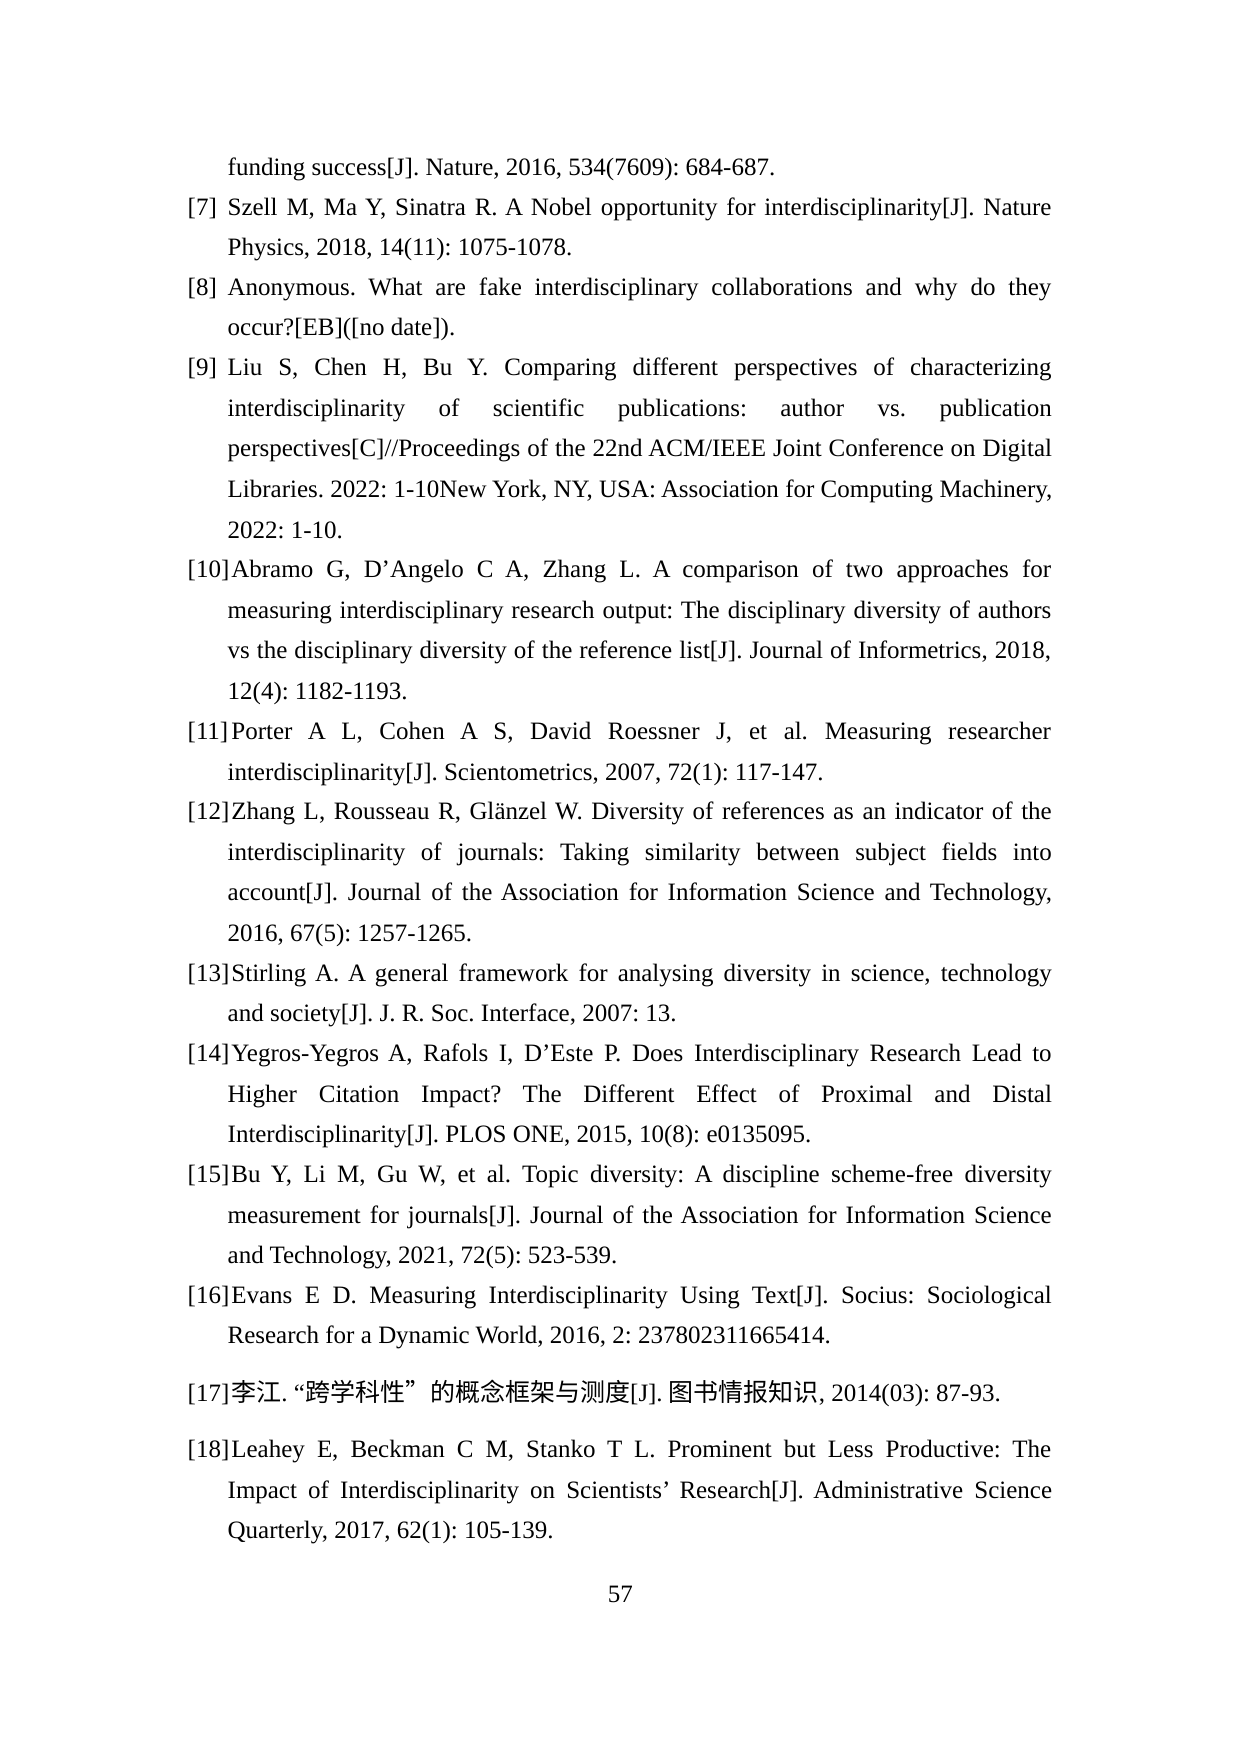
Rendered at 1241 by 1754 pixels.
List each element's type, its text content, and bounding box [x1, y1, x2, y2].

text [187, 150, 1053, 182]
text [13] Stirling A. A general framework for analysing diversity in science, technology and society[J]. J. R. Soc. Interface, 2007: 13. [187, 956, 1053, 1029]
text [18] Leahey E, Beckman C M, Stanko T L. Prominent but Less Productive: The Impact of Interdisciplinarity on Scientists’ Research[J]. Administrative Science Quarterly, 2017, 62(1): 105-139. [187, 1432, 1053, 1546]
text [8] Anonymous. What are fake interdisciplinary collaborations and why do they occur?[EB]([no date]). [187, 270, 1053, 343]
text [14] Yegros-Yegros A, Rafols I, D’Este P. Does Interdisciplinary Research Lead to Higher Citation Impact? The Different Effect of Proximal and Distal Interdisciplinarity[J]. PLOS ONE, 2015, 10(8): e0135095. [187, 1036, 1053, 1150]
text [12] Zhang L, Rousseau R, Glänzel W. Diversity of references as an indicator of the interdisciplinarity of journals: Taking similarity between subject fields into account[J]. Journal of the Association for Information Science and Technology, 2016, 67(5): 1257-1265. [187, 794, 1053, 949]
text [10] Abramo G, D’Angelo C A, Zhang L. A comparison of two approaches for measuring interdisciplinary research output: The disciplinary diversity of authors vs the disciplinary diversity of the reference list[J]. Journal of Informetrics, 2018, 12(4): 1182-1193. [187, 552, 1053, 707]
text [17] 李江. “跨学科性”的概念框架与测度[J]. 图书情报知识, 2014(03): 87-93. [187, 1358, 1053, 1423]
text [11] Porter A L, Cohen A S, David Roessner J, et al. Measuring researcher interdisciplinarity[J]. Scientometrics, 2007, 72(1): 117-147. [187, 714, 1053, 787]
text [9] Liu S, Chen H, Bu Y. Comparing different perspectives of characterizing interdisciplinarity of scientific publications: author vs. publication perspectives[C]//Proceedings of the 22nd ACM/IEEE Joint Conference on Digital Libraries. 2022: 1-10New York, NY, USA: Association for Computing Machinery, 2022: 1-10. [187, 350, 1053, 545]
text [15] Bu Y, Li M, Gu W, et al. Topic diversity: A discipline scheme-free diversity measurement for journals[J]. Journal of the Association for Information Science and Technology, 2021, 72(5): 523-539. [187, 1157, 1053, 1271]
text [16] Evans E D. Measuring Interdisciplinarity Using Text[J]. Socius: Sociological Research for a Dynamic World, 2016, 2: 237802311665414. [187, 1278, 1053, 1351]
text [7] Szell M, Ma Y, Sinatra R. A Nobel opportunity for interdisciplinarity[J]. Nature Physics, 2018, 14(11): 1075-1078. [187, 190, 1053, 263]
